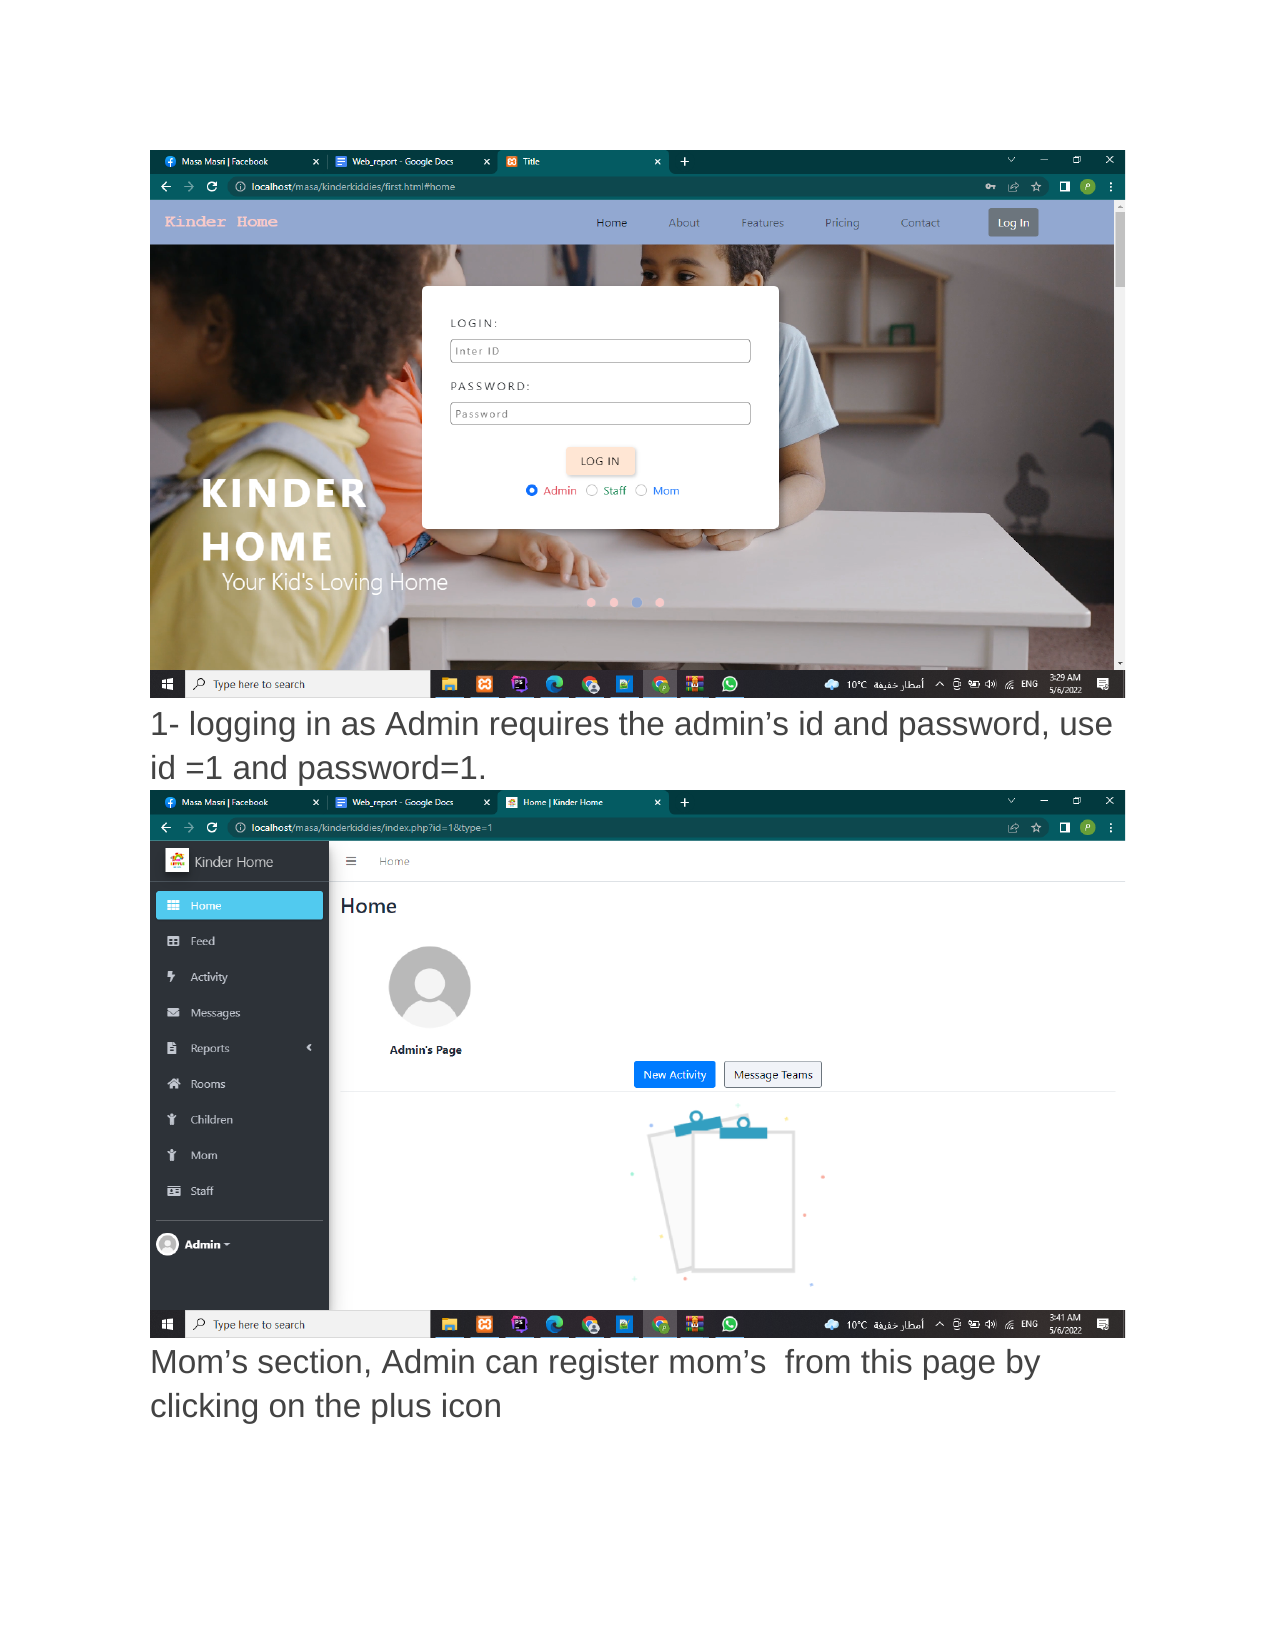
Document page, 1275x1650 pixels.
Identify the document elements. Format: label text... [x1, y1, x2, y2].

text and here’s to an abstract of the kindergartenThose are features of the software system.features of the kindergarten and pricingsdevelopers section and some links about us with a footerlog in within three types, Admin,staff,Mom, each head to a different page.1- logging in as Admin requires the admin’s id and password, use id =1 and password=1. [150, 698, 1125, 790]
picture [150, 150, 1125, 698]
picture [150, 790, 1125, 1338]
text Mom’s section, Admin can register mom’s from this page by clicking on the plus icon [150, 1342, 1125, 1424]
